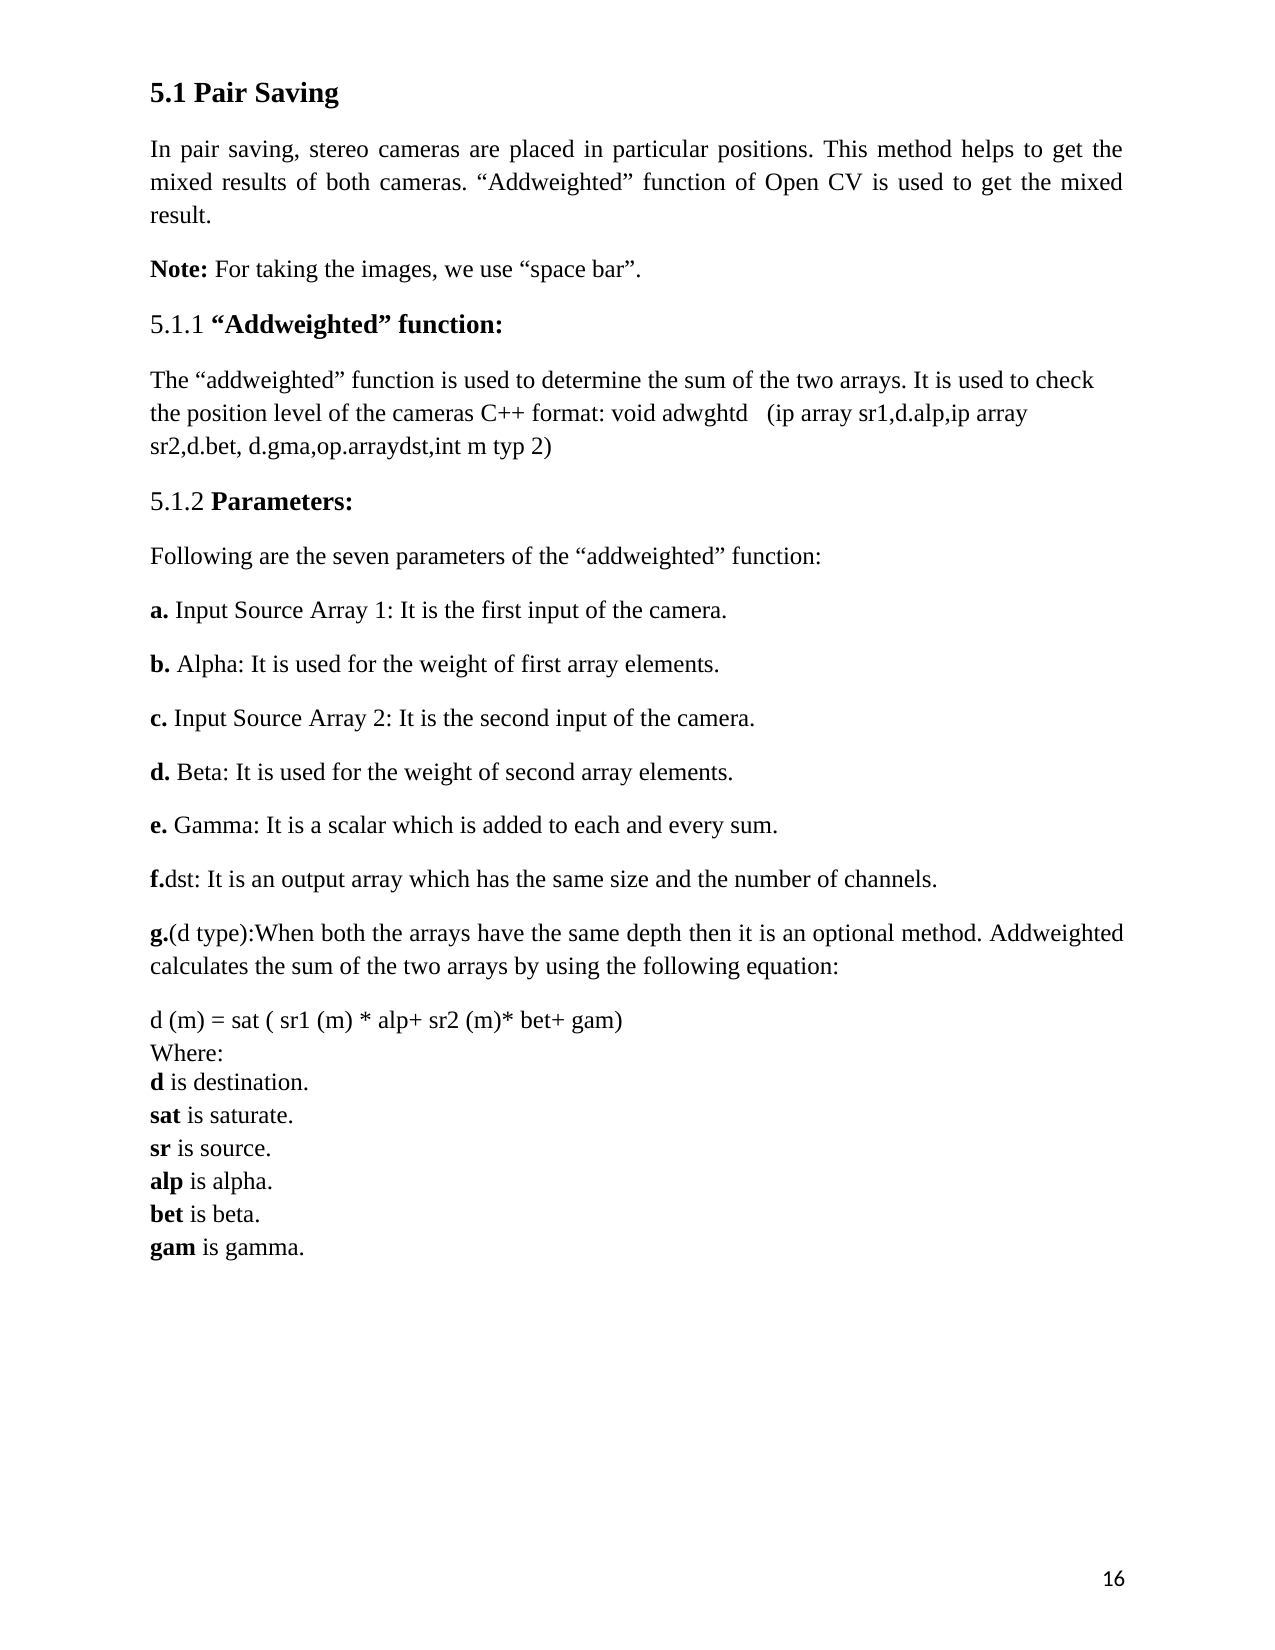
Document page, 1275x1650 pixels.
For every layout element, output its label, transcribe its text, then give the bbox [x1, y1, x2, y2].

text sat is saturate. [150, 1100, 1125, 1128]
text d (m) = sat ( sr1 (m) * alp+ sr2 (m)* bet+ gam) [150, 1005, 1125, 1034]
text c. Input Source Array 2: It is the second input of the camera. [150, 703, 1125, 731]
text 5.1.2 Parameters: [150, 484, 1125, 516]
text Following are the seven parameters of the “addweighted” function: [150, 541, 1125, 570]
text gam is gamma. [150, 1232, 1125, 1261]
text a. Input Source Array 1: It is the first input of the camera. [150, 595, 1125, 624]
text sr is source. [150, 1133, 1125, 1162]
text f.dst: It is an output array which has the same size and the number of channels. [150, 864, 1125, 893]
text Where: [150, 1038, 1125, 1067]
text bet is beta. [150, 1199, 1125, 1228]
text 5.1.1 “Addweighted” function: [150, 308, 1125, 339]
text The “addweighted” function is used to determine the sum of the two arrays. It is used to check the position level of the cameras C++ format: void adwghtd (ip array sr1,d.alp,ip array sr2,d.bet, d.gma,op.arraydst,int m typ 2) [150, 365, 1125, 459]
text b. Alpha: It is used for the weight of first array elements. [150, 649, 1125, 678]
text e. Gamma: It is a scalar which is added to each and every sum. [150, 810, 1125, 839]
text d. Beta: It is used for the weight of second array elements. [150, 757, 1125, 785]
text alp is alpha. [150, 1166, 1125, 1194]
text d is destination. [150, 1067, 1125, 1096]
text g.(d type):When both the arrays have the same depth then it is an optional method. Addweighted calculates the sum of the two arrays by using the following equation: [150, 918, 1125, 980]
text In pair saving, stereo cameras are placed in particular positions. This method helps to get the mixed results of both cameras. “Addweighted” function of Open CV is used to get the mixed result. [150, 134, 1125, 229]
text Note: For taking the images, we use “space bar”. [150, 254, 1125, 283]
text 5.1 Pair Saving [150, 75, 1125, 108]
